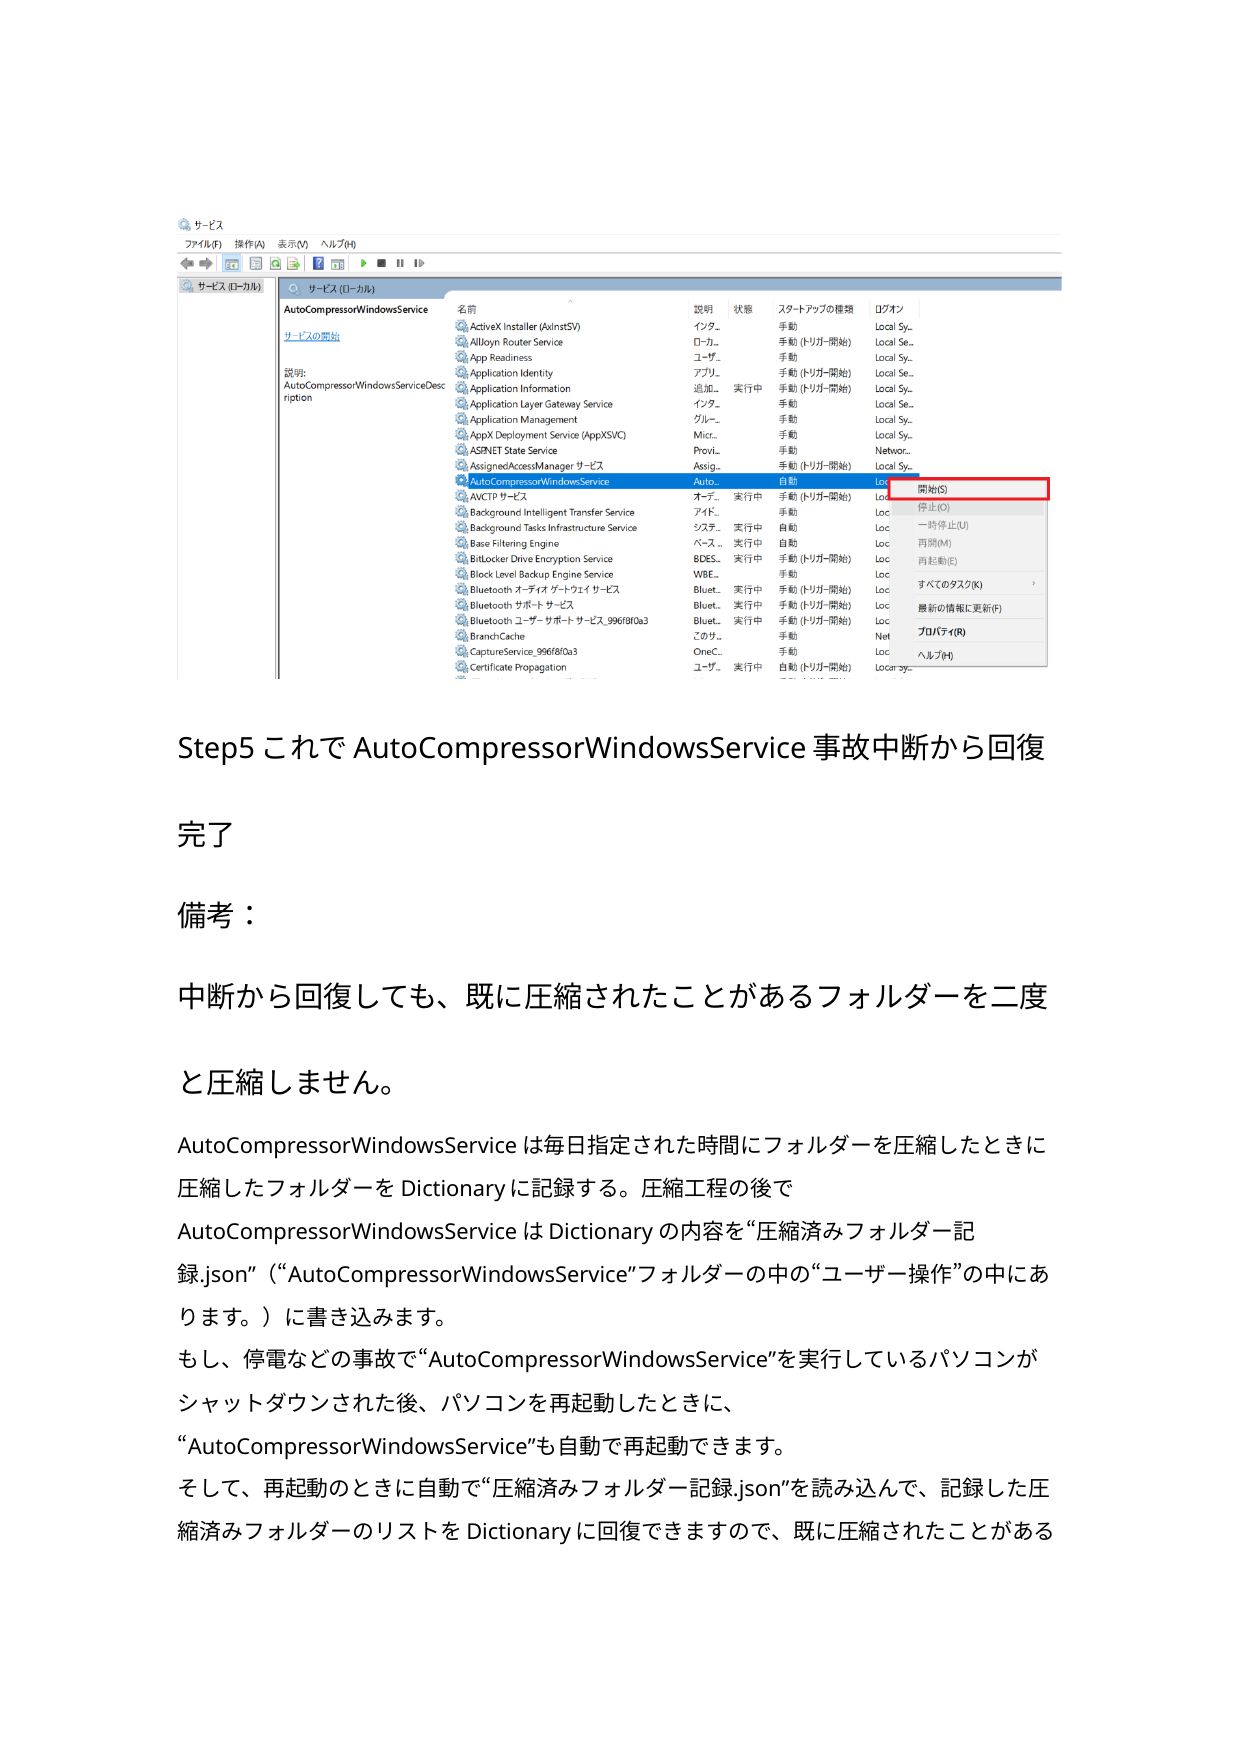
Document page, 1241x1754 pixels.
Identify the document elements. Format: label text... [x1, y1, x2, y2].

text Step5これでAutoCompressorWindowsService事故中断から回復完了 [177, 709, 1063, 870]
text 中断から回復しても、既に圧縮されたことがあるフォルダーを二度と圧縮しません。 [177, 957, 1063, 1119]
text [177, 1468, 1063, 1549]
picture [177, 216, 1062, 679]
text 備考： [177, 876, 1063, 951]
text もし、停電などの事故で“AutoCompressorWindowsService”を実行しているパソコンがシャットダウンされた後、パソコンを再起動したときに、“AutoCompressorWindowsService”も自動で再起動できます。 [177, 1339, 1063, 1463]
text AutoCompressorWindowsServiceは毎日指定された時間にフォルダーを圧縮したときに圧縮したフォルダーをDictionaryに記録する。圧縮工程の後でAutoCompressorWindowsServiceはDictionary の内容を“圧縮済みフォルダー記録.json”（“AutoCompressorWindowsService”フォルダーの中の“ユーザー操作”の中にあります。）に書き込みます。 [177, 1125, 1063, 1335]
